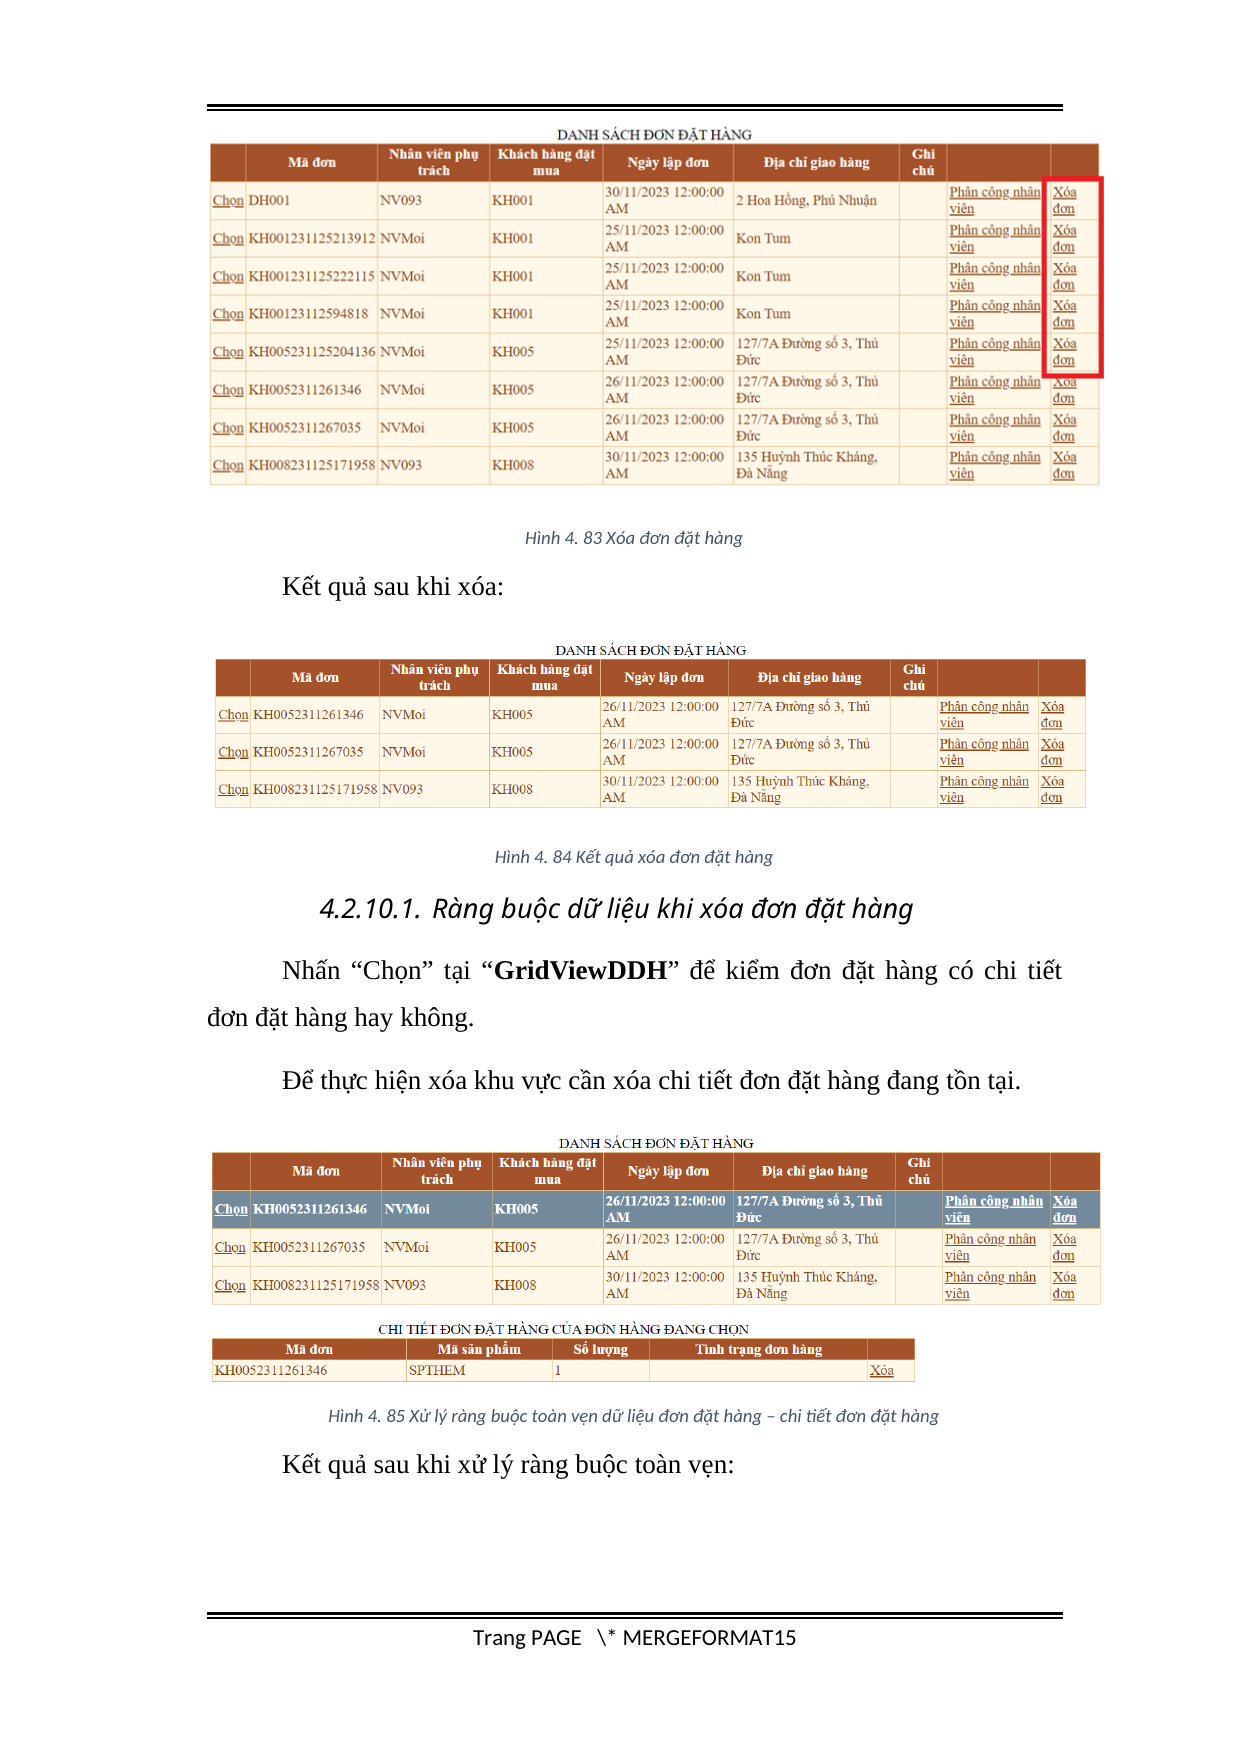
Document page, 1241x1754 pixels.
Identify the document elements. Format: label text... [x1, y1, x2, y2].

text Hình 4. 85 Xử lý ràng buộc toàn vẹn dữ liệu đơn đặt hàng – chi tiết đơn đặt hàng [207, 1404, 1063, 1427]
text Kết quả sau khi xóa: [207, 570, 1063, 601]
text Hình 4. 83 Xóa đơn đặt hàng [207, 526, 1063, 549]
picture [206, 1127, 1111, 1386]
picture [206, 118, 1111, 495]
picture [206, 633, 1099, 827]
subtitle Ràng buộc dữ liệu khi xóa đơn đặt hàng [319, 889, 1063, 926]
text Kết quả sau khi xử lý ràng buộc toàn vẹn: [207, 1448, 1063, 1479]
text Để thực hiện xóa khu vực cần xóa chi tiết đơn đặt hàng đang tồn tại. [207, 1064, 1063, 1095]
text Hình 4. 84 Kết quả xóa đơn đặt hàng [207, 846, 1063, 869]
text Nhấn “Chọn” tại “GridViewDDH” để kiểm đơn đặt hàng có chi tiết đơn đặt hàng hay không. [207, 954, 1063, 1032]
